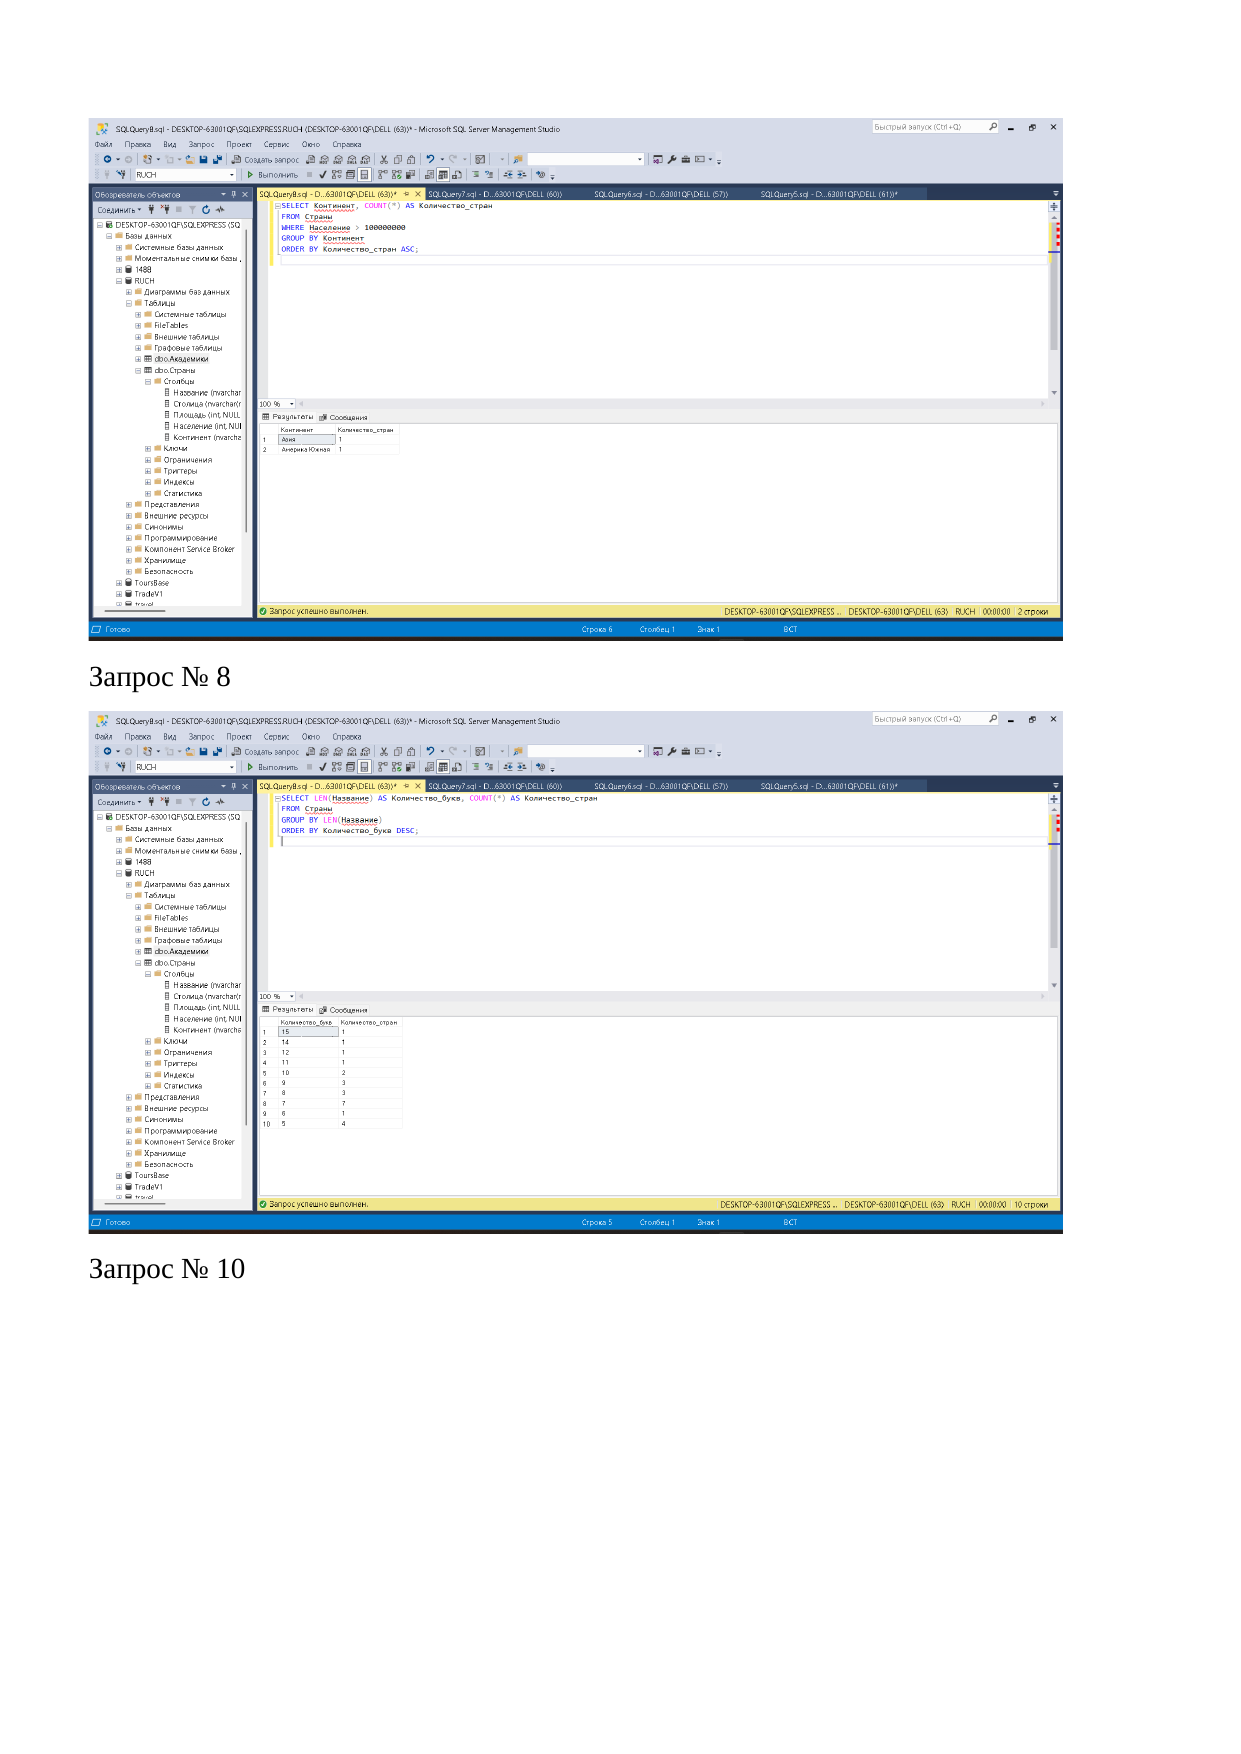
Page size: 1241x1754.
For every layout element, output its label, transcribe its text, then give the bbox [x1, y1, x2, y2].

picture [88, 711, 1063, 1234]
text Запрос № 10 [88, 1252, 1152, 1285]
text Запрос № 8 [88, 659, 1152, 692]
picture [88, 118, 1063, 641]
